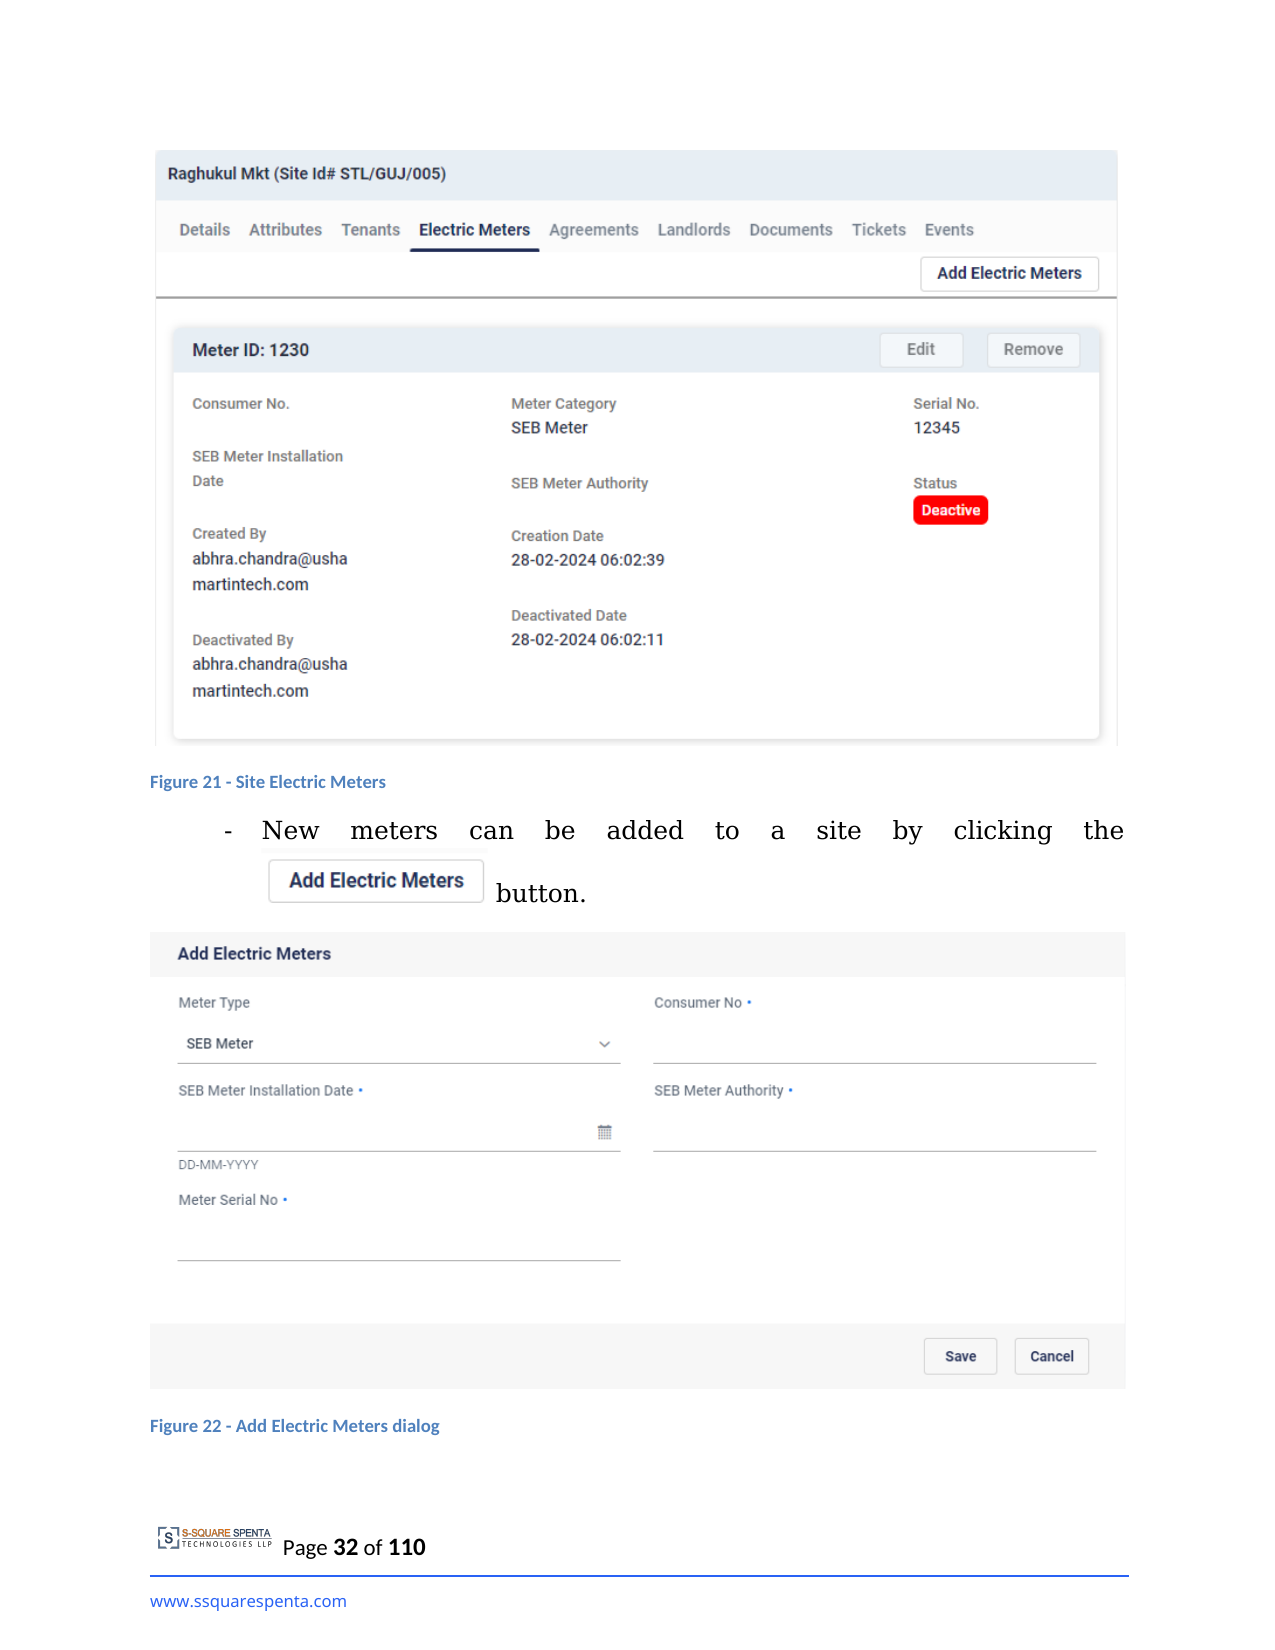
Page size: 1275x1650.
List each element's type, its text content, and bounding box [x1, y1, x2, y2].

picture [150, 1520, 283, 1556]
picture [261, 848, 488, 903]
list New meters can be added to a site by clicking the button. [224, 814, 1125, 908]
text Figure 21 - Site Electric Meters [150, 771, 1125, 794]
text Figure 22 - Add Electric Meters dialog [150, 1414, 1125, 1437]
picture [155, 150, 1118, 746]
picture [150, 932, 1125, 1389]
